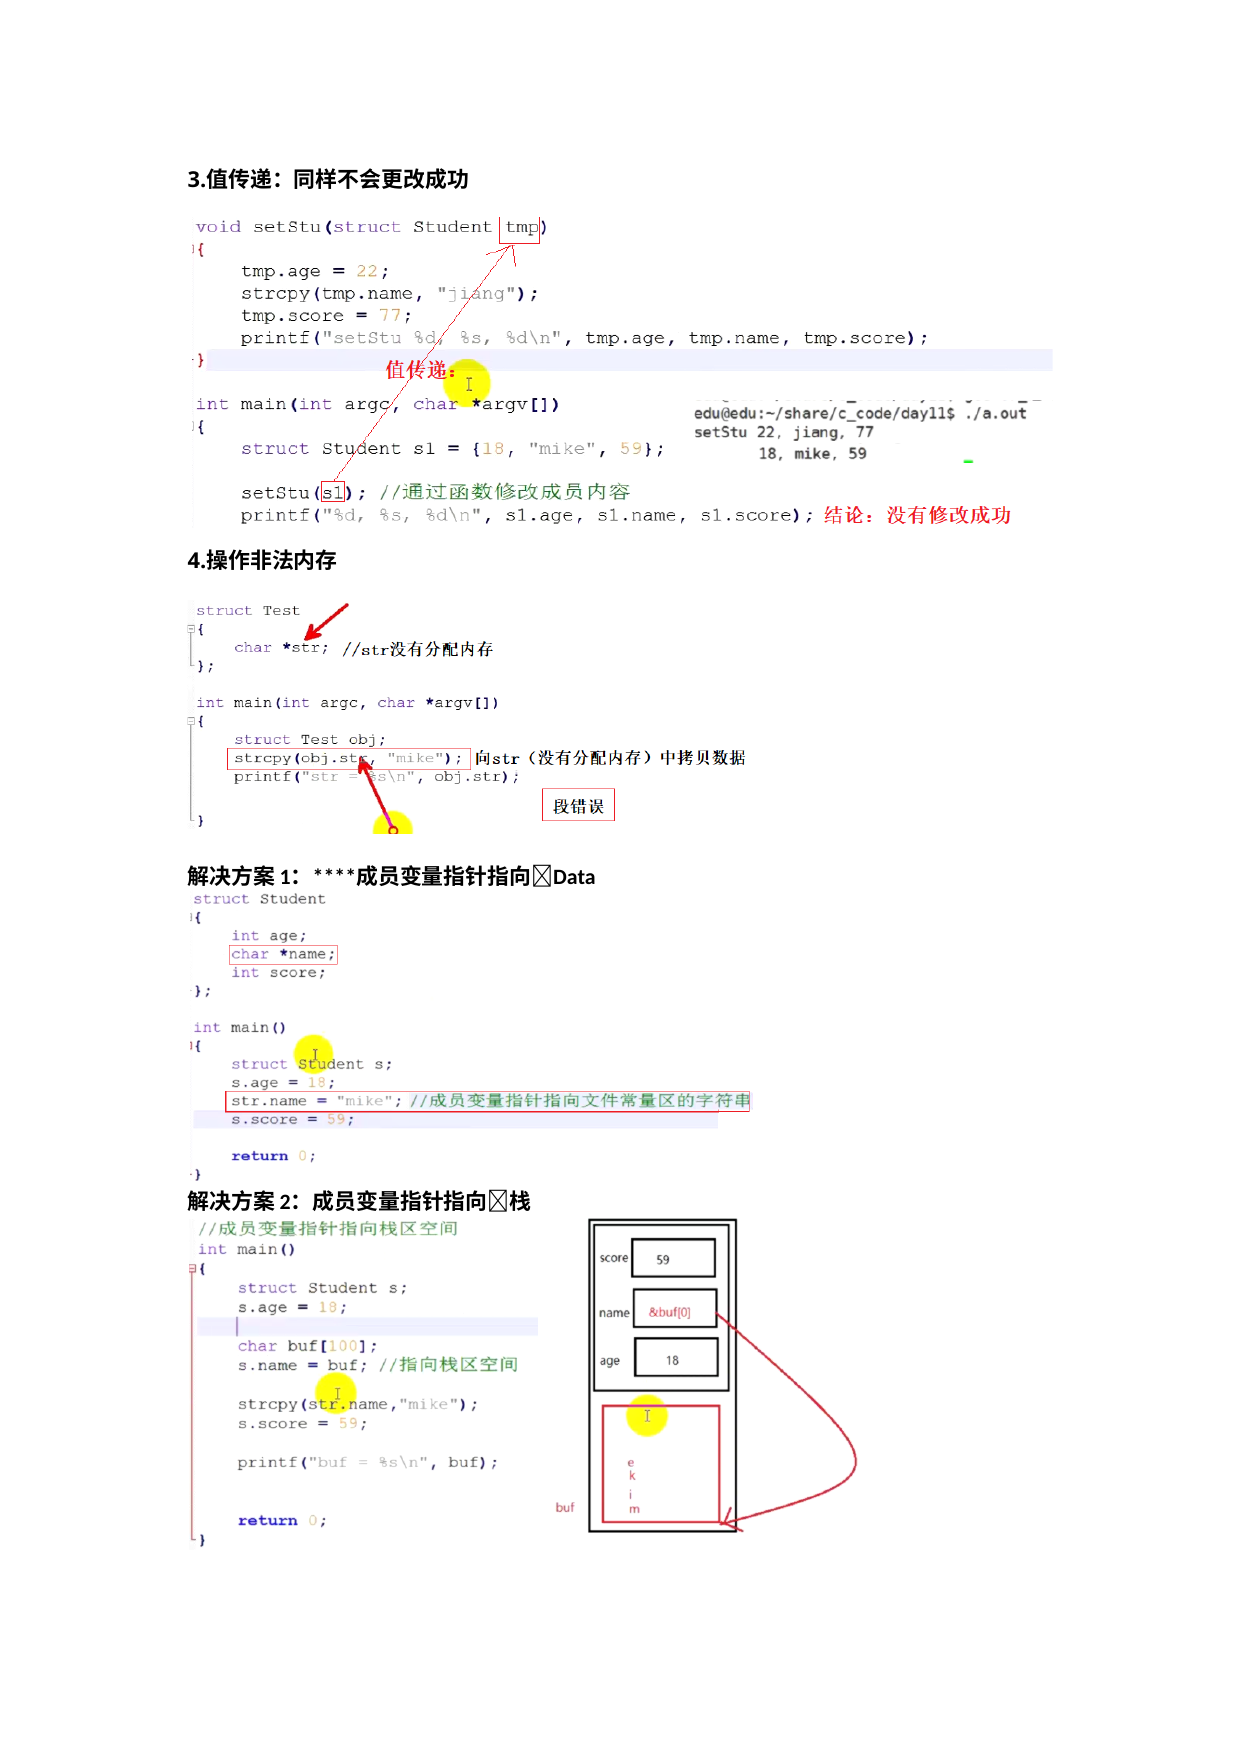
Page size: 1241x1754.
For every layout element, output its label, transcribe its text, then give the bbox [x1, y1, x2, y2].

picture [187, 598, 751, 834]
subtitle 3.值传递：同样不会更改成功 [187, 162, 1053, 194]
text 解决方案1：****成员变量指针指向Data [187, 858, 1053, 891]
subtitle 4.操作非法内存 [187, 543, 1053, 575]
picture [187, 890, 754, 1181]
picture [187, 217, 1053, 528]
text 解决方案2：成员变量指针指向栈 [187, 1183, 1053, 1216]
picture [187, 1215, 858, 1552]
